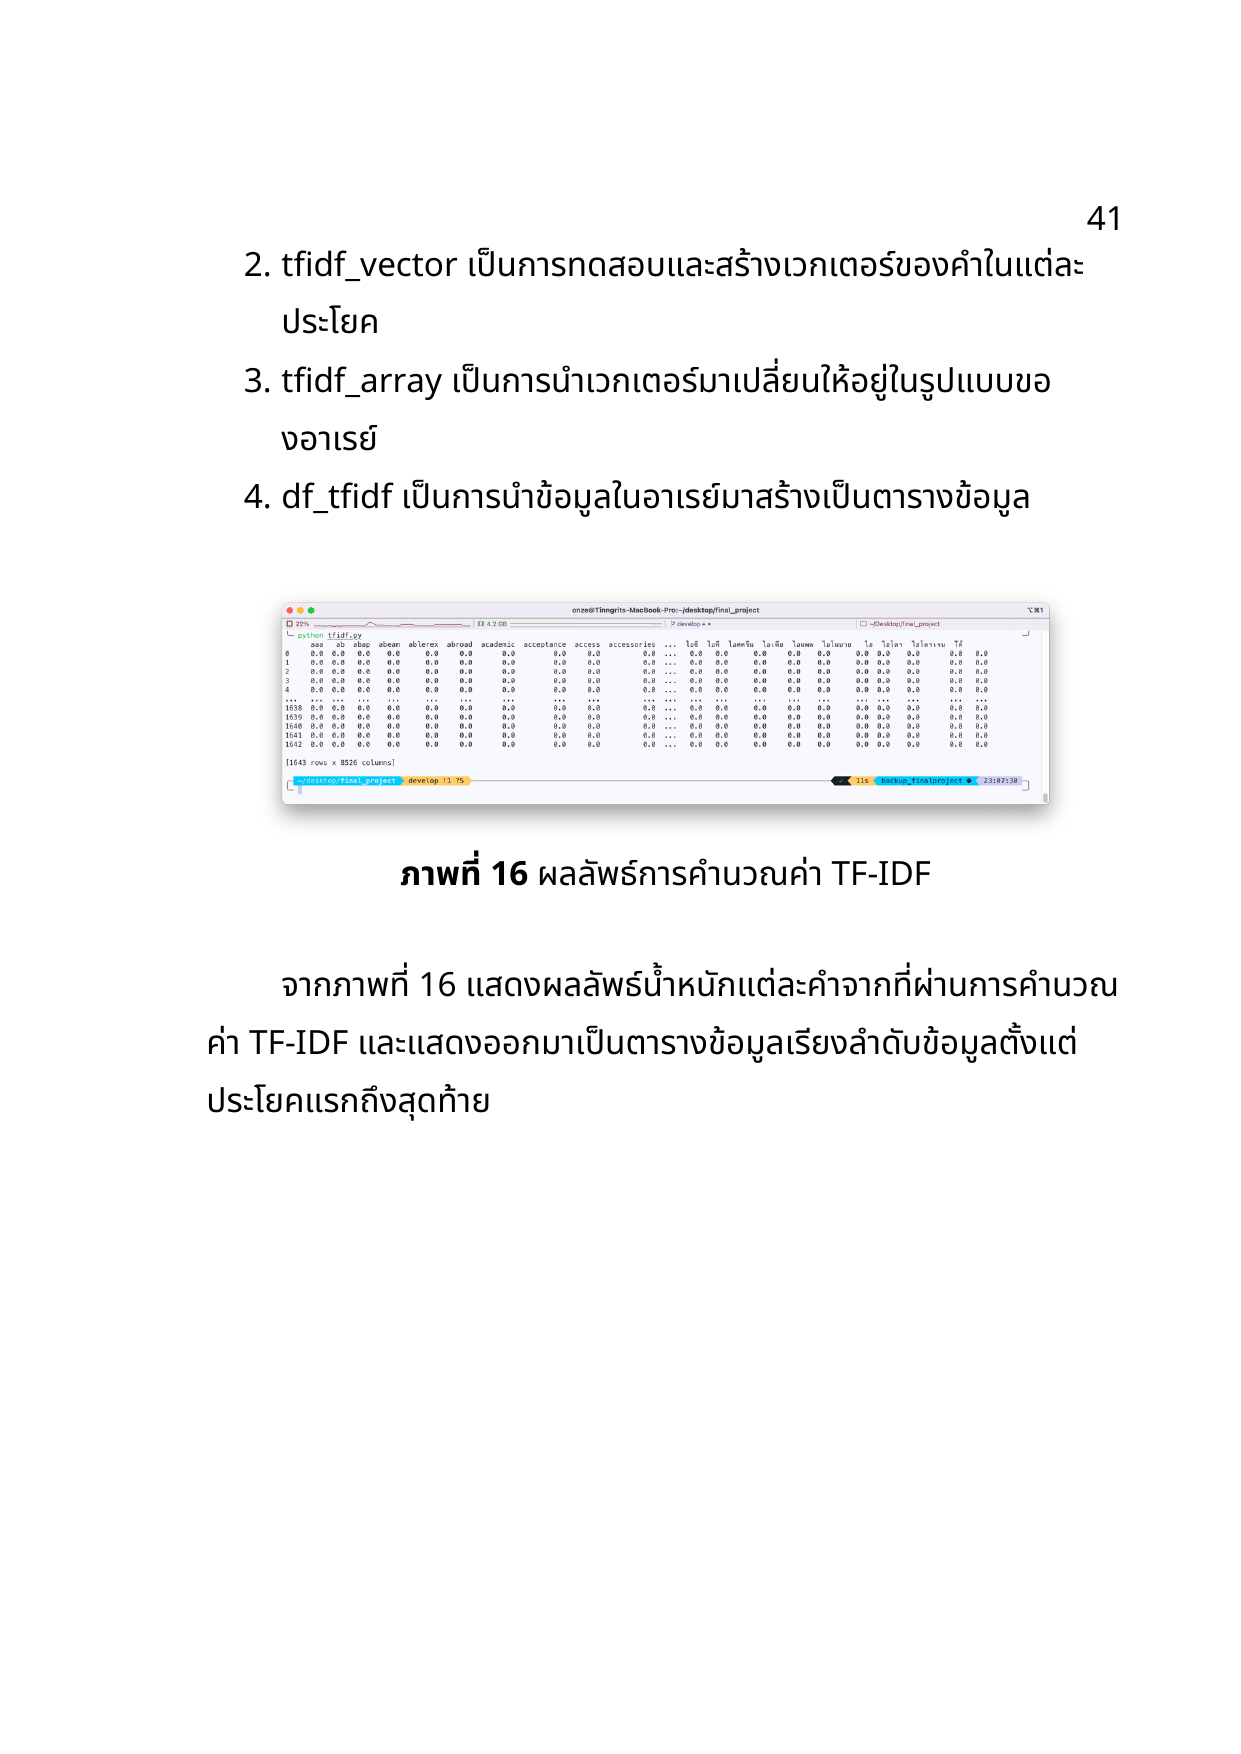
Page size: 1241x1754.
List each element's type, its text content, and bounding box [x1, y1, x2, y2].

list df_tfidf เป็นการนำข้อมูลในอาเรย์มาสร้างเป็นตารางข้อมูล [244, 472, 1125, 523]
list tfidf_vector เป็นการทดสอบและสร้างเวกเตอร์ของคำในแต่ละประโยค [244, 240, 1125, 349]
text ภาพที่ 16 ผลลัพธ์การคำนวณค่า TF-IDF [206, 850, 1125, 901]
list tfidf_array เป็นการนำเวกเตอร์มาเปลี่ยนให้อยู่ในรูปแบบของอาเรย์ [244, 356, 1125, 465]
text จากภาพที่ 16 แสดงผลลัพธ์น้ำหนักแต่ละคำจากที่ผ่านการคำนวณค่า TF-IDF และแสดงออกมาเป็นตารางข้อมูลเรียงลำดับข้อมูลตั้งแต่ประโยคแรกถึงสุดท้าย [206, 960, 1125, 1127]
picture [252, 582, 1079, 844]
